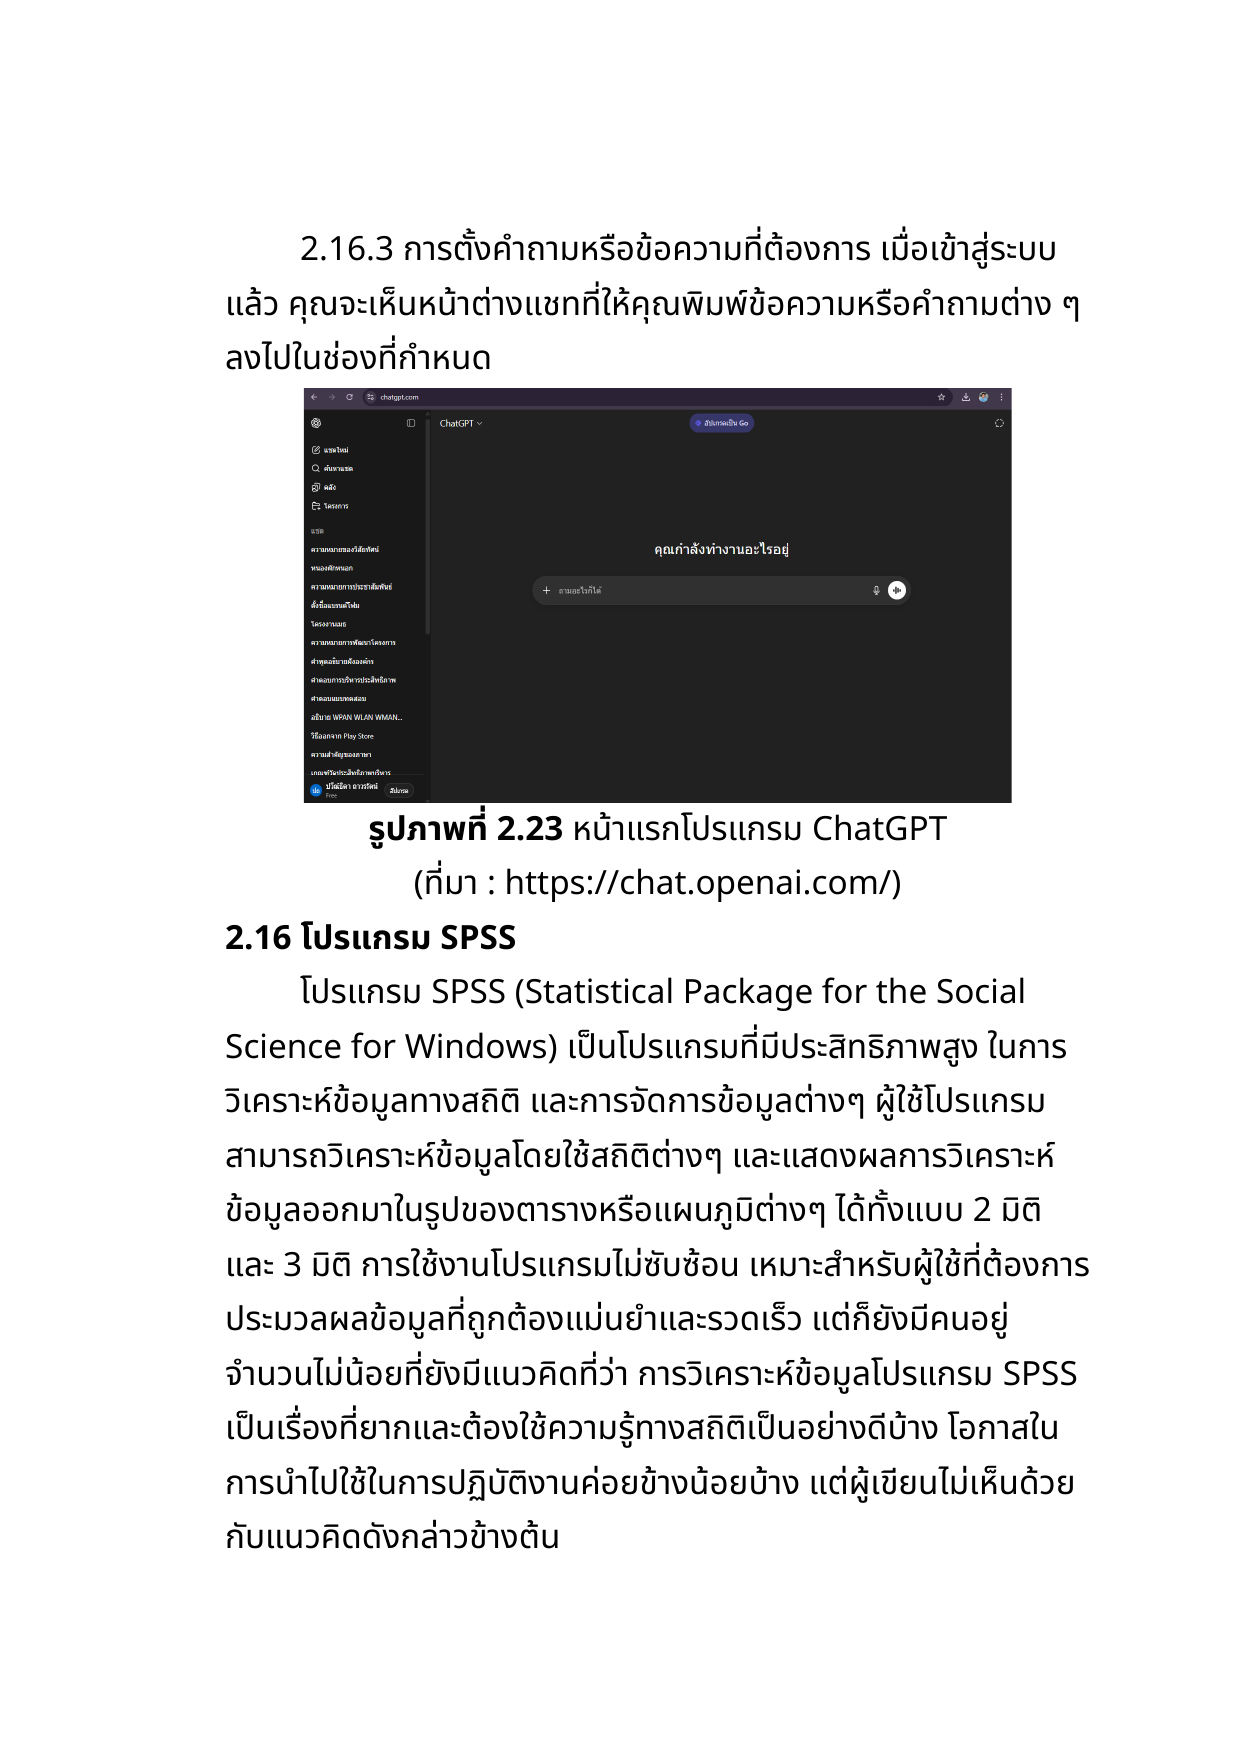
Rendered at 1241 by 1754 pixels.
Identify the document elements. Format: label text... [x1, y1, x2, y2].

text 2.16 โปรแกรม SPSS [225, 914, 1090, 964]
picture [303, 388, 1012, 803]
text รูปภาพที่ 2.23 หน้าแรกโปรแกรม ChatGPT [225, 804, 1090, 855]
text (ที่มา : https://chat.openai.com/) [225, 859, 1090, 910]
text 2.16.3 การตั้งคำถามหรือข้อความที่ต้องการ เมื่อเข้าสู่ระบบแล้ว คุณจะเห็นหน้าต่างแชทที่ให้คุณพิมพ์ข้อความหรือคำถามต่าง ๆ ลงไปในช่องที่กำหนด [225, 225, 1090, 384]
text โปรแกรม SPSS (Statistical Package for the Social Science for Windows) เป็นโปรแกรมที่มีประสิทธิภาพสูง ในการวิเคราะห์ข้อมูลทางสถิติ และการจัดการข้อมูลต่างๆ ผู้ใช้โปรแกรมสามารถวิเคราะห์ข้อมูลโดยใช้สถิติต่างๆ และแสดงผลการวิเคราะห์ข้อมูลออกมาในรูปของตารางหรือแผนภูมิต่างๆ ได้ทั้งแบบ 2 มิติ และ 3 มิติ การใช้งานโปรแกรมไม่ซับซ้อน เหมาะสำหรับผู้ใช้ที่ต้องการประมวลผลข้อมูลที่ถูกต้องแม่นยำและรวดเร็ว แต่ก็ยังมีคนอยู่จำนวนไม่น้อยที่ยังมีแนวคิดที่ว่า การวิเคราะห์ข้อมูลโปรแกรม SPSS เป็นเรื่องที่ยากและต้องใช้ความรู้ทางสถิติเป็นอย่างดีบ้าง โอกาสในการนำไปใช้ในการปฏิบัติงานค่อยข้างน้อยบ้าง แต่ผู้เขียนไม่เห็นด้วยกับแนวคิดดังกล่าวข้างต้น [225, 968, 1090, 1563]
